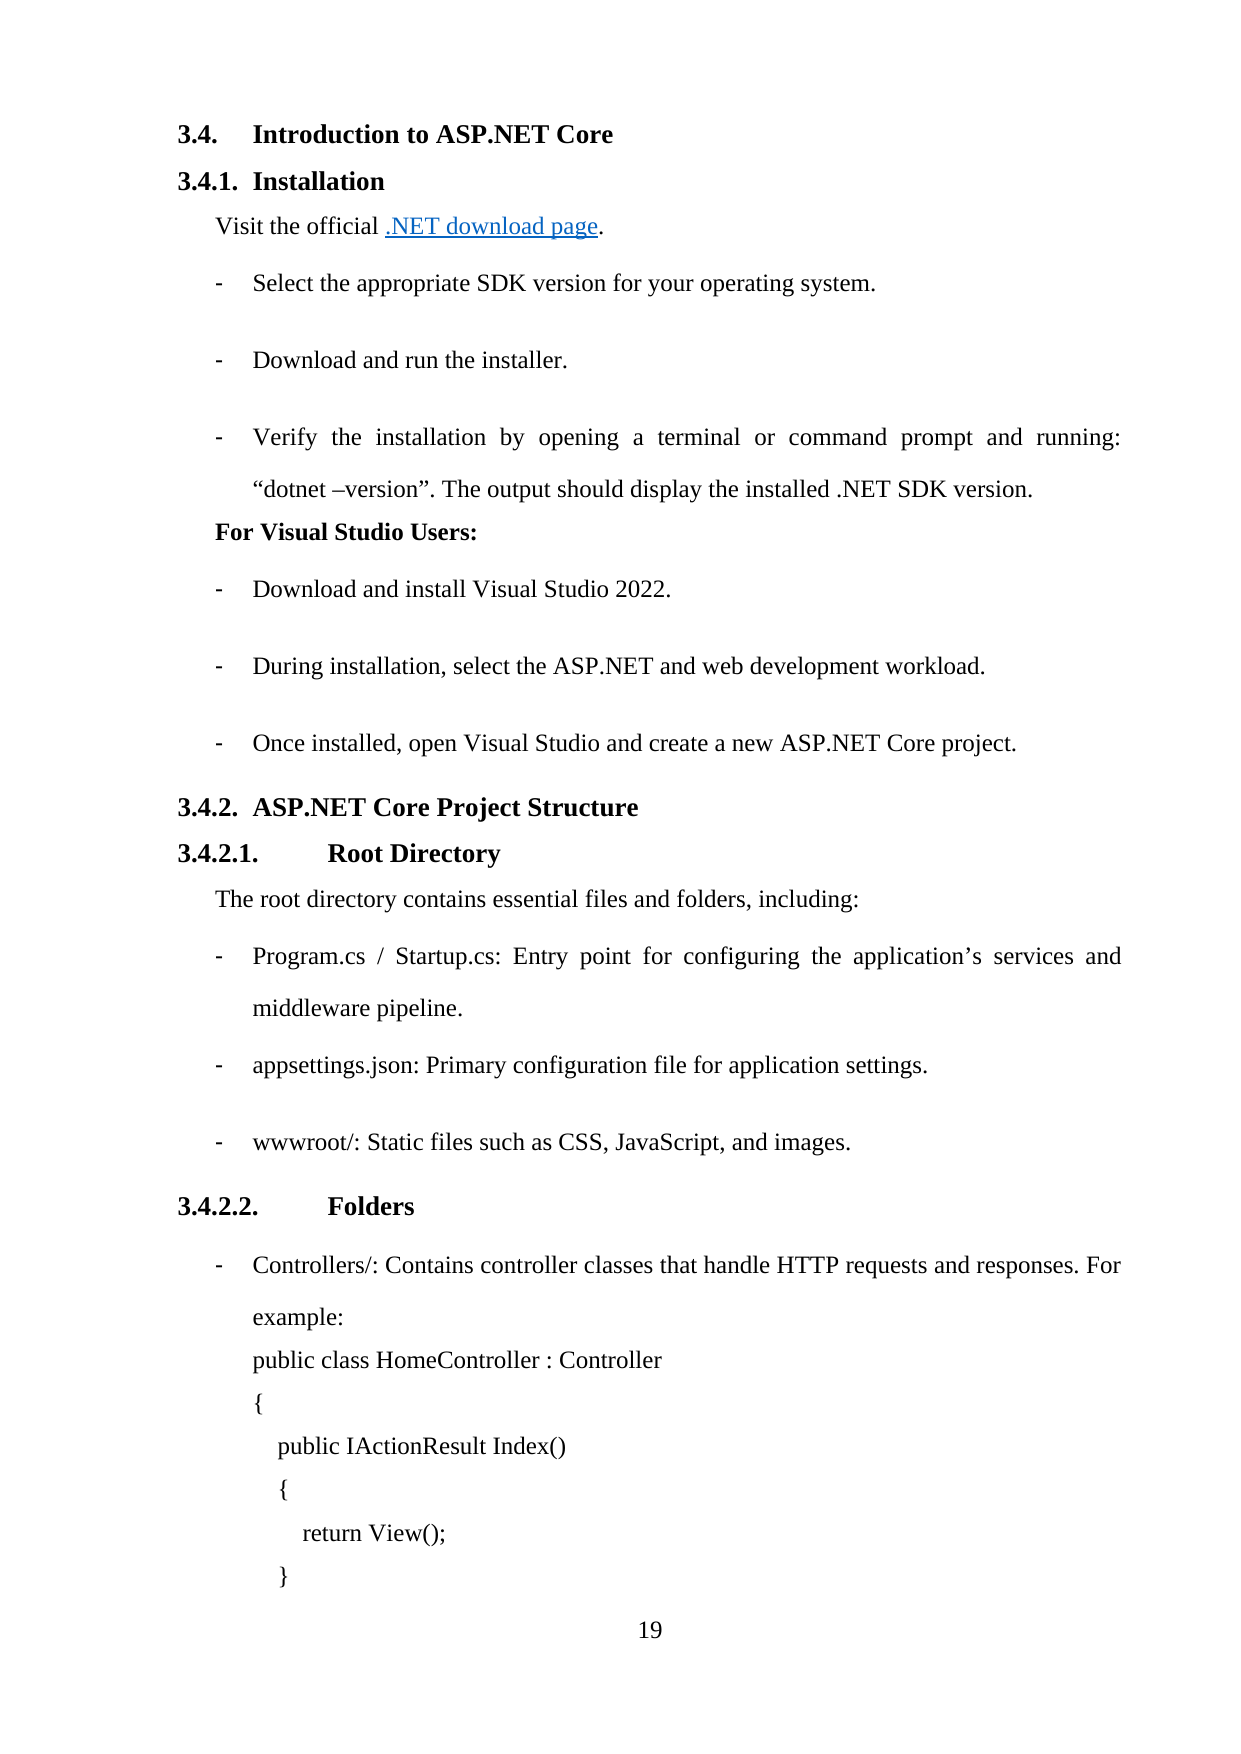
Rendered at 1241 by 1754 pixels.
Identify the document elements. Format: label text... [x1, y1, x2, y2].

text { [252, 1474, 1122, 1503]
text } [252, 1561, 1122, 1589]
text public IActionResult Index() [252, 1431, 1122, 1460]
list Controllers/: Contains controller classes that handle HTTP requests and responses. For example: [215, 1236, 1122, 1331]
list Verify the installation by opening a terminal or command prompt and running: “dotnet –version”. The output should display the installed .NET SDK version. [215, 408, 1122, 503]
list wwwroot/: Static files such as CSS, JavaScript, and images. [215, 1113, 1122, 1164]
list Select the appropriate SDK version for your operating system. [215, 254, 1122, 306]
list Download and install Visual Studio 2022. [215, 560, 1122, 611]
subtitle Root Directory [177, 837, 1122, 869]
subtitle Installation [177, 165, 1122, 196]
text Visit the official .NET download page. [177, 211, 1122, 240]
text { [252, 1388, 1122, 1417]
list Download and run the installer. [215, 331, 1122, 383]
list appsettings.json: Primary configuration file for application settings. [215, 1036, 1122, 1087]
list Once installed, open Visual Studio and create a new ASP.NET Core project. [215, 714, 1122, 765]
list Program.cs / Startup.cs: Entry point for configuring the application’s services and middleware pipeline. [215, 927, 1122, 1022]
text For Visual Studio Users: [177, 517, 1122, 546]
subtitle ASP.NET Core Project Structure [177, 791, 1122, 822]
text The root directory contains essential files and folders, including: [177, 884, 1122, 913]
list During installation, select the ASP.NET and web development workload. [215, 637, 1122, 688]
text public class HomeController : Controller [252, 1345, 1122, 1374]
subtitle Introduction to ASP.NET Core [177, 118, 1122, 149]
subtitle Folders [177, 1190, 1122, 1221]
text return View(); [252, 1518, 1122, 1546]
